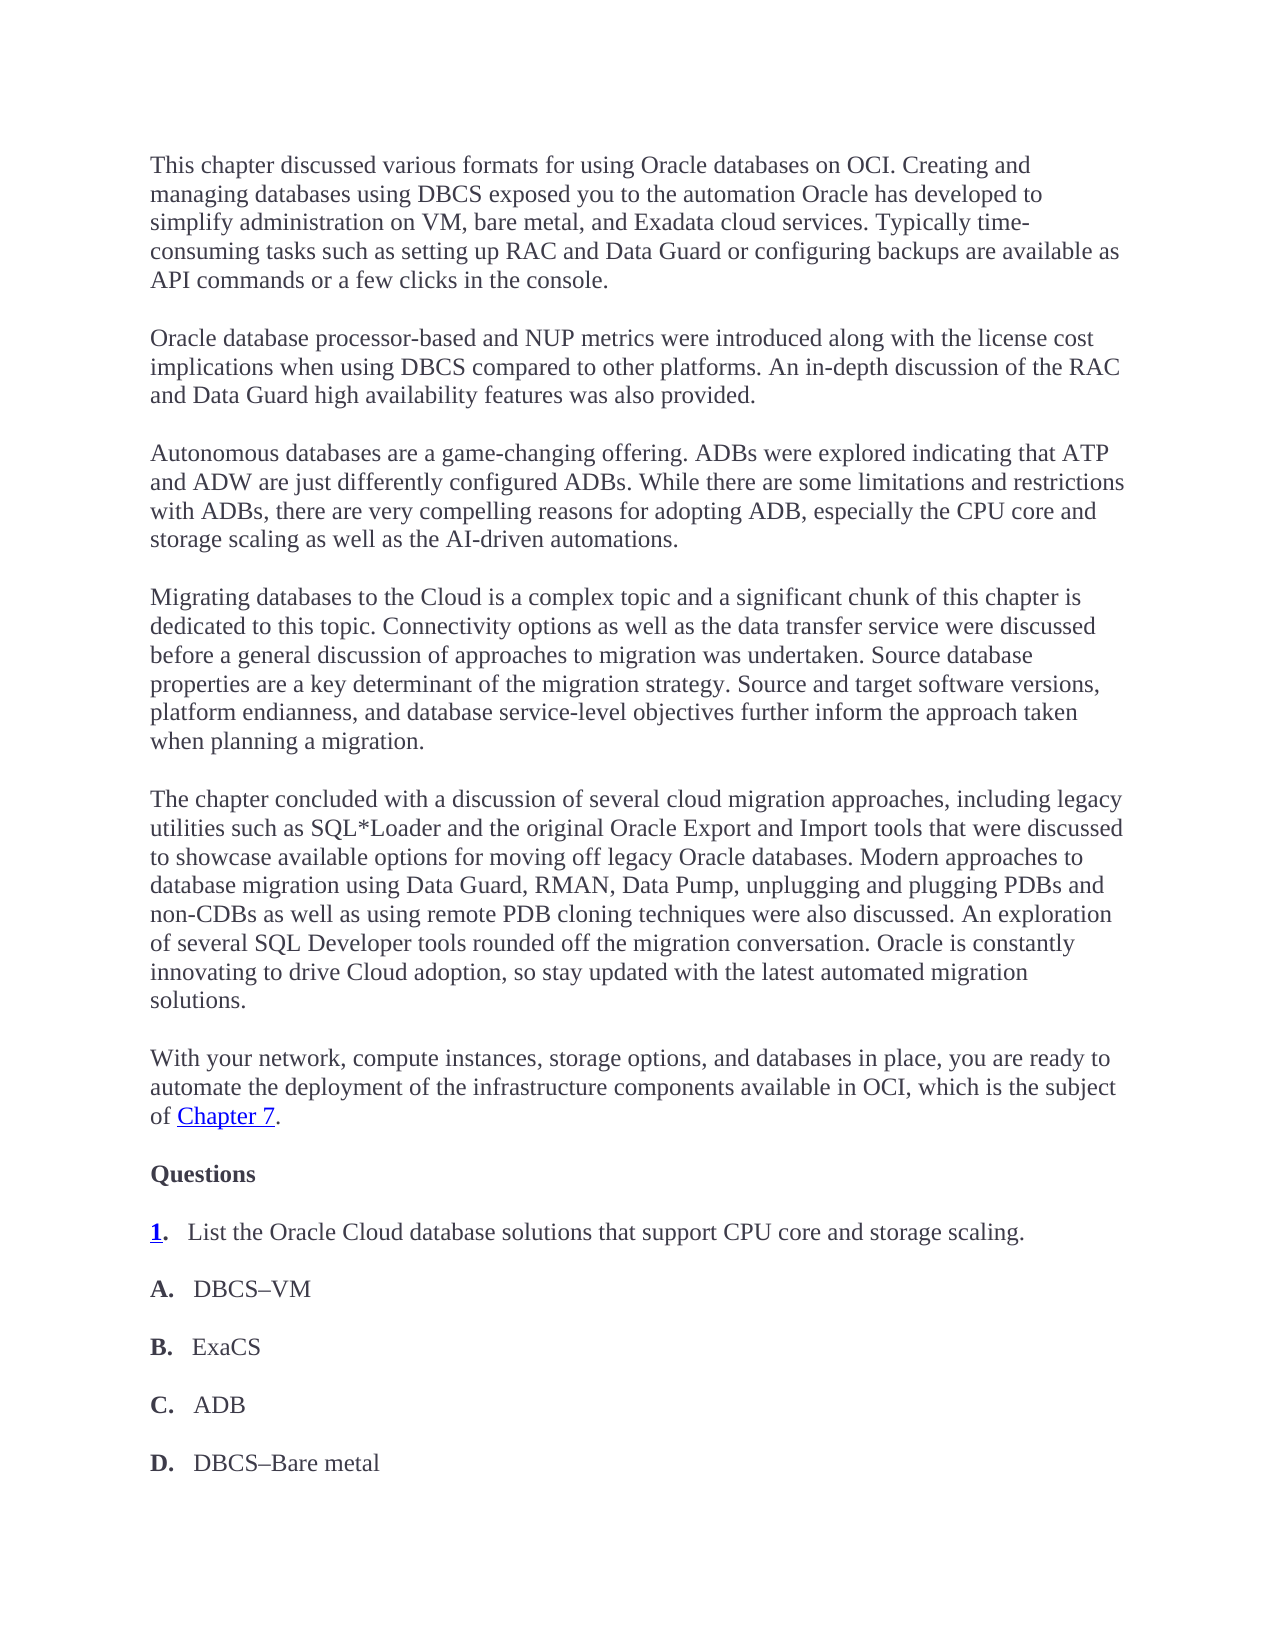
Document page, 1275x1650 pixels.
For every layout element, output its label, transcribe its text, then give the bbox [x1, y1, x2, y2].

text Questions [150, 1159, 1125, 1187]
text With your network, compute instances, storage options, and databases in place, you are ready to automate the deployment of the infrastructure components available in OCI, which is the subject of Chapter 7. [150, 1043, 1125, 1129]
text C. ADB [150, 1390, 1125, 1419]
text This chapter discussed various formats for using Oracle databases on OCI. Creating and managing databases using DBCS exposed you to the automation Oracle has developed to simplify administration on VM, bare metal, and Exadata cloud services. Typically time-consuming tasks such as setting up RAC and Data Guard or configuring backups are available as API commands or a few clicks in the console. [150, 150, 1125, 294]
text B. ExaCS [150, 1332, 1125, 1361]
text Autonomous databases are a game-changing offering. ADBs were explored indicating that ATP and ADW are just differently configured ADBs. While there are some limitations and restrictions with ADBs, there are very compelling reasons for adopting ADB, especially the CPU core and storage scaling as well as the AI-driven automations. [150, 438, 1125, 553]
text 1. List the Oracle Cloud database solutions that support CPU core and storage scaling. [150, 1217, 1125, 1245]
text The chapter concluded with a discussion of several cloud migration approaches, including legacy utilities such as SQL*Loader and the original Oracle Export and Import tools that were discussed to showcase available options for moving off legacy Oracle databases. Modern approaches to database migration using Data Guard, RMAN, Data Pump, unplugging and plugging PDBs and non-CDBs as well as using remote PDB cloning techniques were also discussed. An exploration of several SQL Developer tools rounded off the migration conversation. Oracle is constantly innovating to drive Cloud adoption, so stay updated with the latest automated migration solutions. [150, 784, 1125, 1014]
text D. DBCS–Bare metal [150, 1448, 1125, 1477]
text Oracle database processor-based and NUP metrics were introduced along with the license cost implications when using DBCS compared to other platforms. An in-depth discussion of the RAC and Data Guard high availability features was also provided. [150, 323, 1125, 409]
text Migrating databases to the Cloud is a complex topic and a significant chunk of this chapter is dedicated to this topic. Connectivity options as well as the data transfer service were discussed before a general discussion of approaches to migration was undertaken. Source database properties are a key determinant of the migration strategy. Source and target software versions, platform endianness, and database service-level objectives further inform the approach taken when planning a migration. [150, 582, 1125, 755]
text A. DBCS–VM [150, 1274, 1125, 1303]
